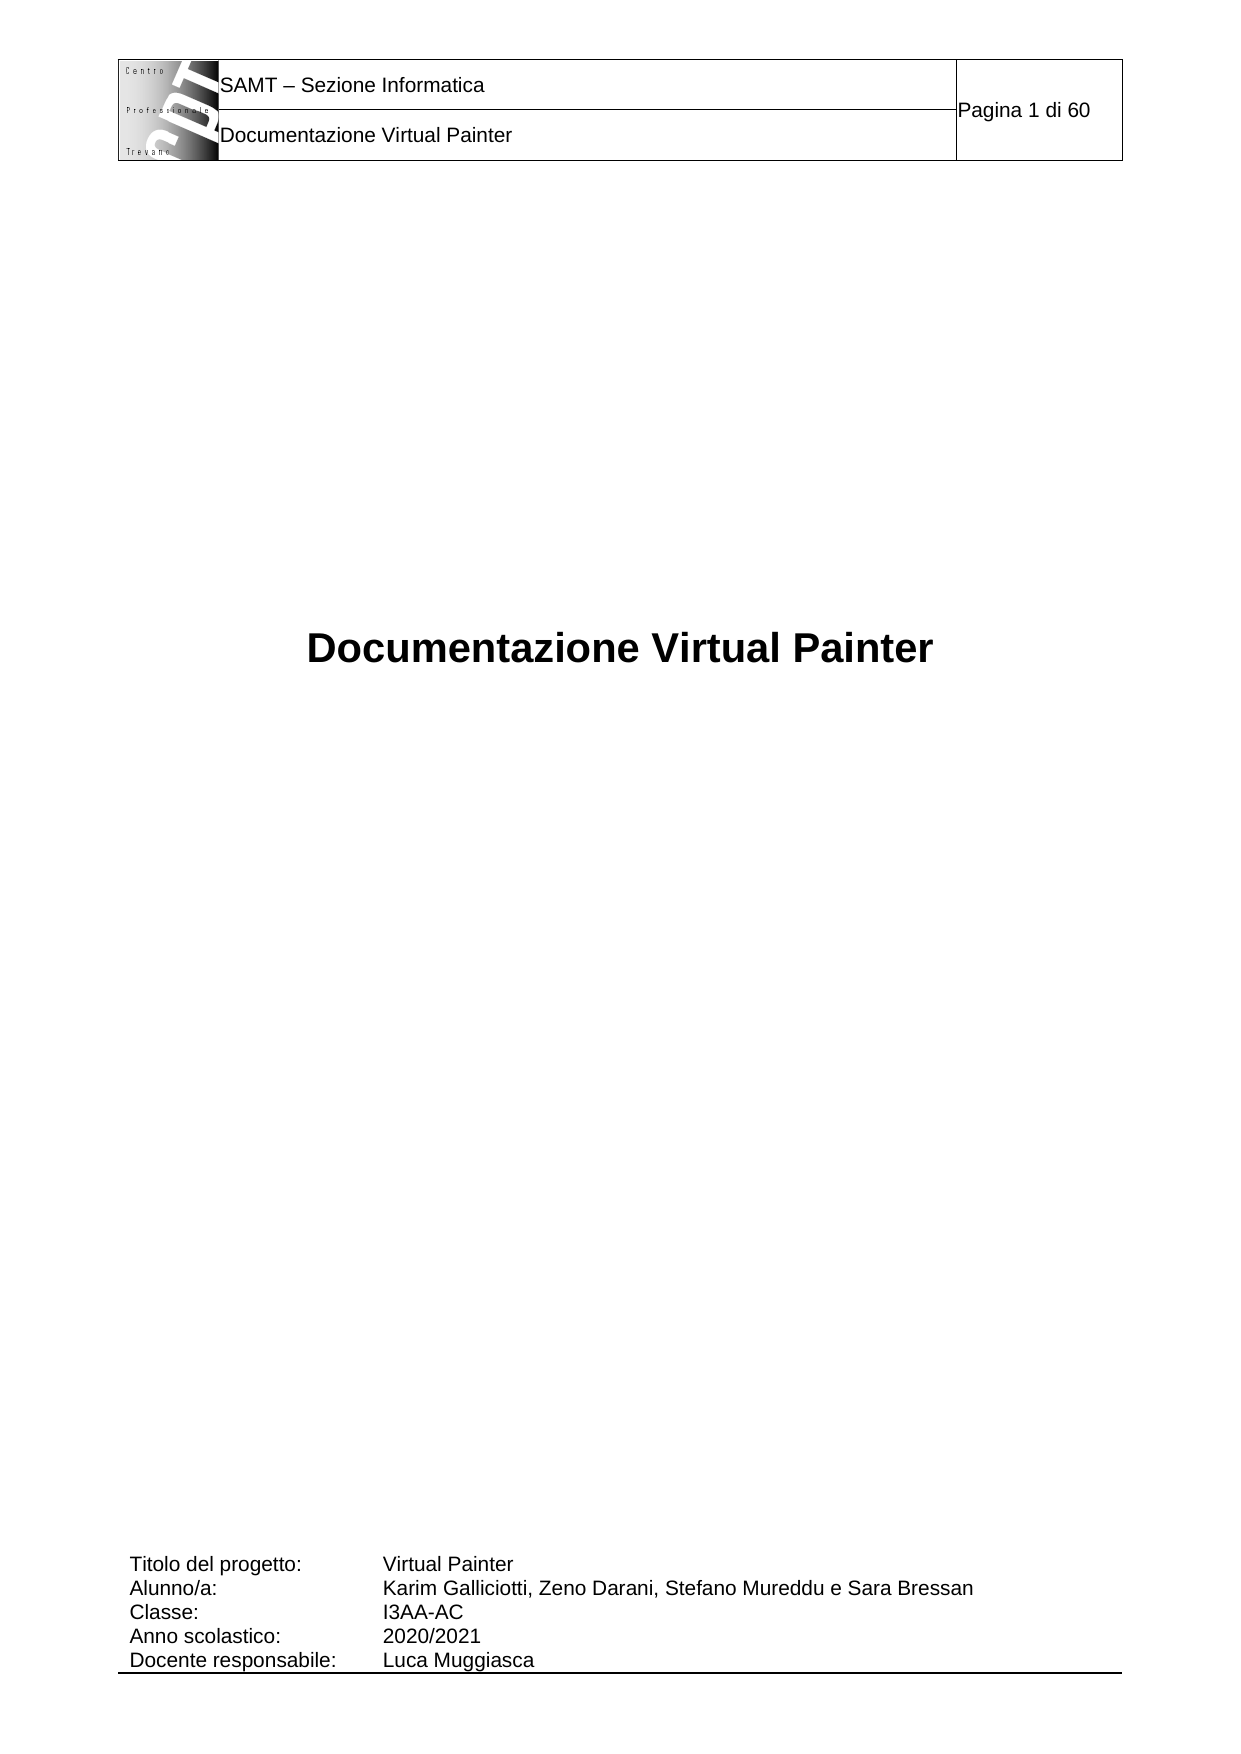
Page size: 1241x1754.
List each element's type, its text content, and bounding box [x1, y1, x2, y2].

text Documentazione Virtual Painter [118, 623, 1122, 671]
picture [118, 60, 219, 160]
